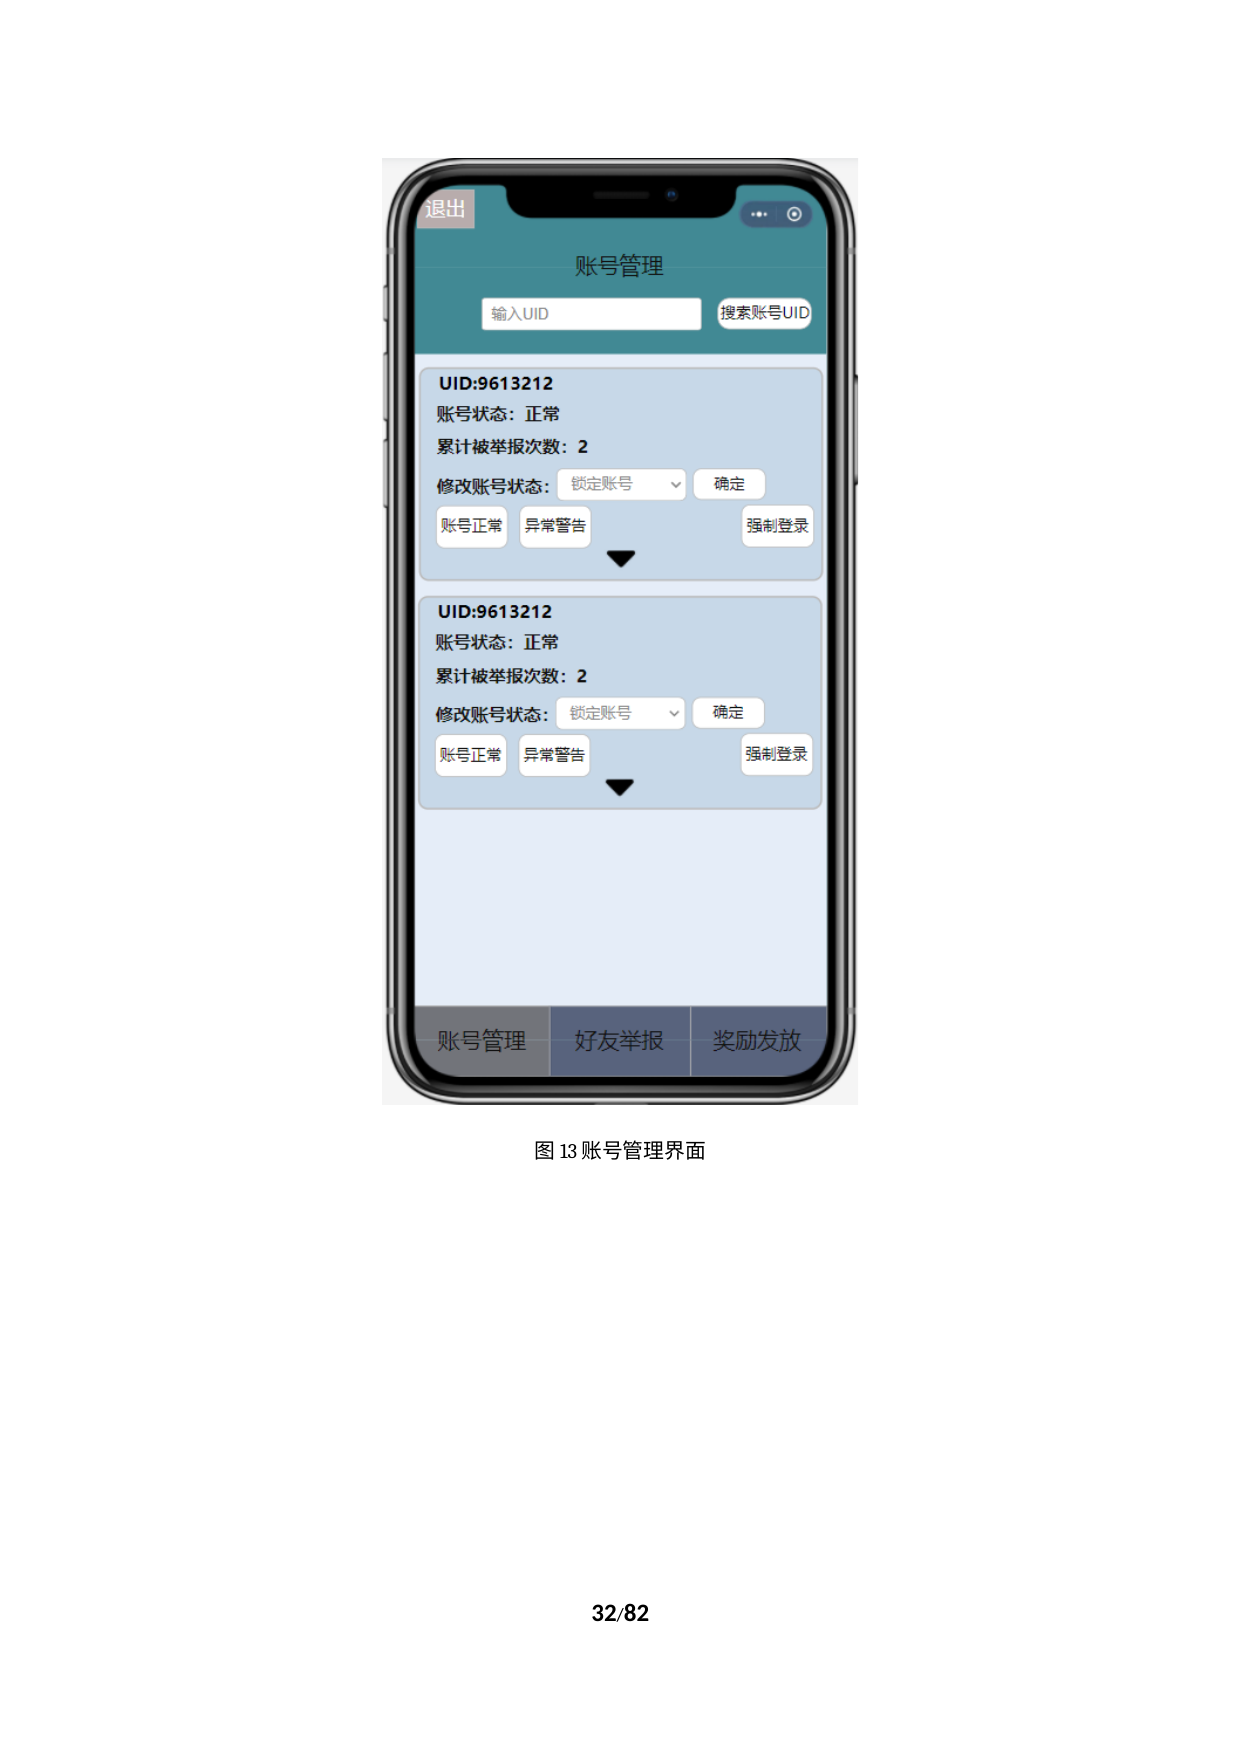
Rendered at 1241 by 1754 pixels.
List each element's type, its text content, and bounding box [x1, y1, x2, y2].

text 图 13账号管理界面 [187, 1133, 1053, 1166]
picture [382, 158, 859, 1105]
